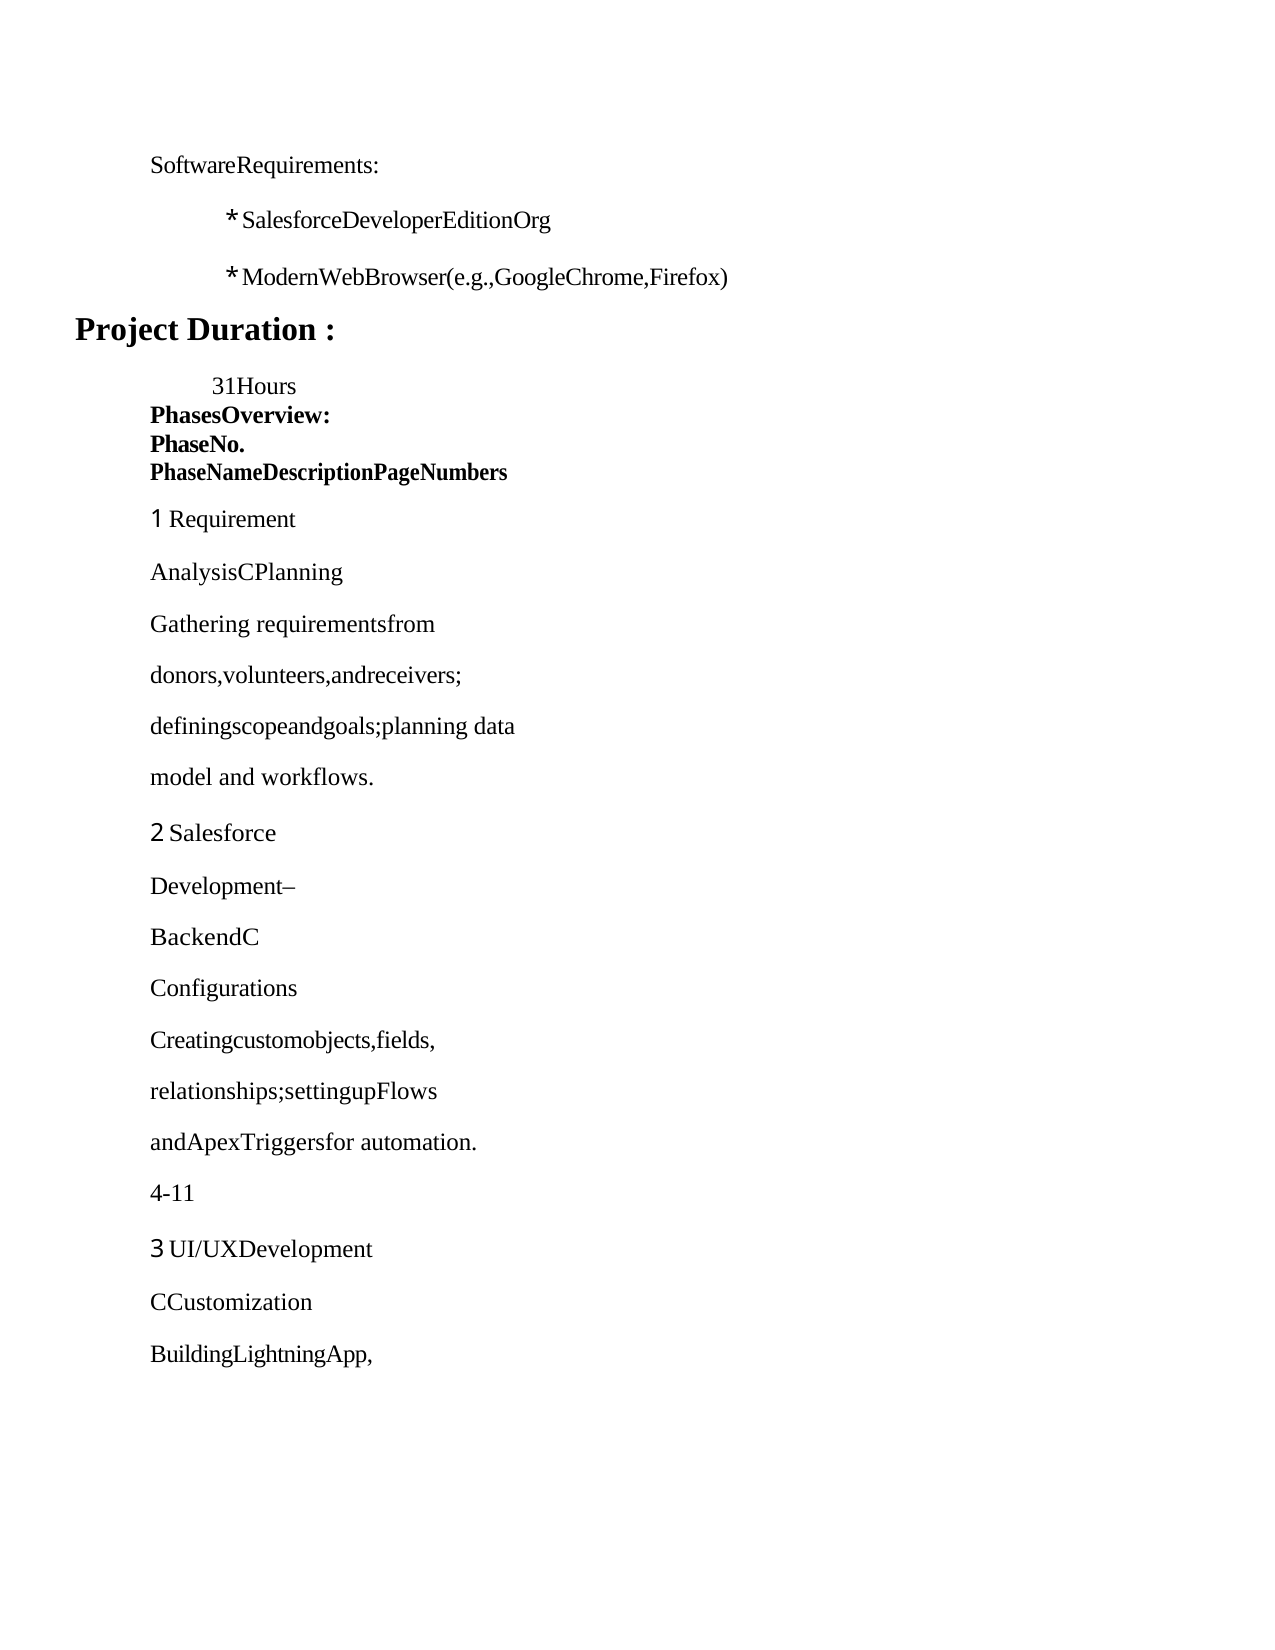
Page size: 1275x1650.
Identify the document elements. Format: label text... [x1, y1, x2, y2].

text 31Hours [212, 371, 1200, 400]
list SalesforceDeveloperEditionOrg [225, 202, 1200, 236]
text PhaseNameDescriptionPageNumbers [150, 457, 1200, 486]
text Gathering requirementsfrom donors,volunteers,andreceivers; definingscopeandgoals;planning data model and workflows. [150, 609, 523, 791]
list ModernWebBrowser(e.g.,GoogleChrome,Firefox) [225, 259, 1200, 293]
list UI/UXDevelopment CCustomization BuildingLightningApp, [150, 1230, 396, 1368]
text 4-11 [150, 1178, 1200, 1207]
text SoftwareRequirements: [150, 150, 1200, 179]
subtitle Project Duration : [75, 310, 1200, 348]
text Creatingcustomobjects,fields, relationships;settingupFlows andApexTriggersfor automation. [150, 1025, 522, 1156]
text PhasesOverview: [150, 400, 1200, 429]
list Salesforce Development– BackendC Configurations [150, 814, 313, 1002]
list Requirement AnalysisCPlanning [150, 501, 360, 586]
text PhaseNo. [150, 429, 1200, 457]
